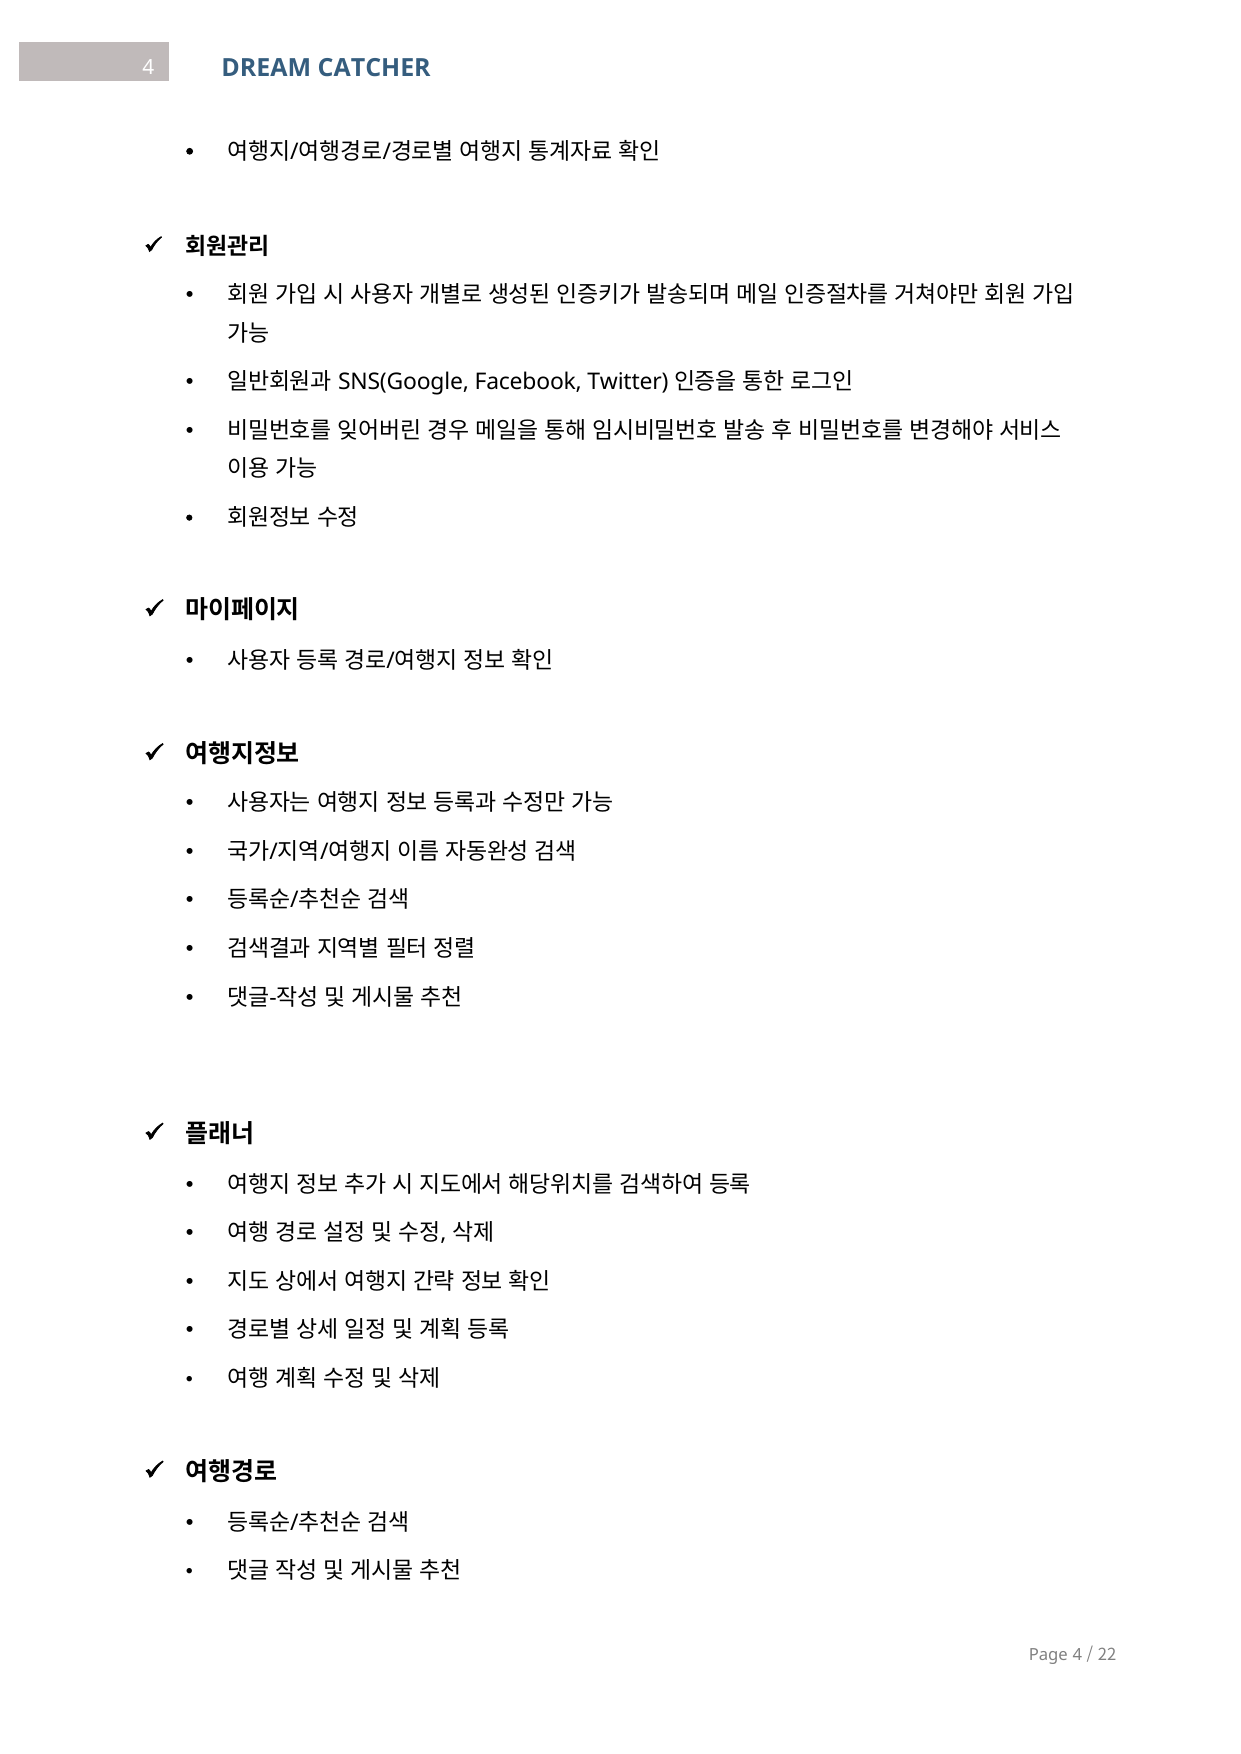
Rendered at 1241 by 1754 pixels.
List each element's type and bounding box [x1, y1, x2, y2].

table_cell [133, 774, 1108, 1589]
table_cell [133, 122, 1108, 774]
